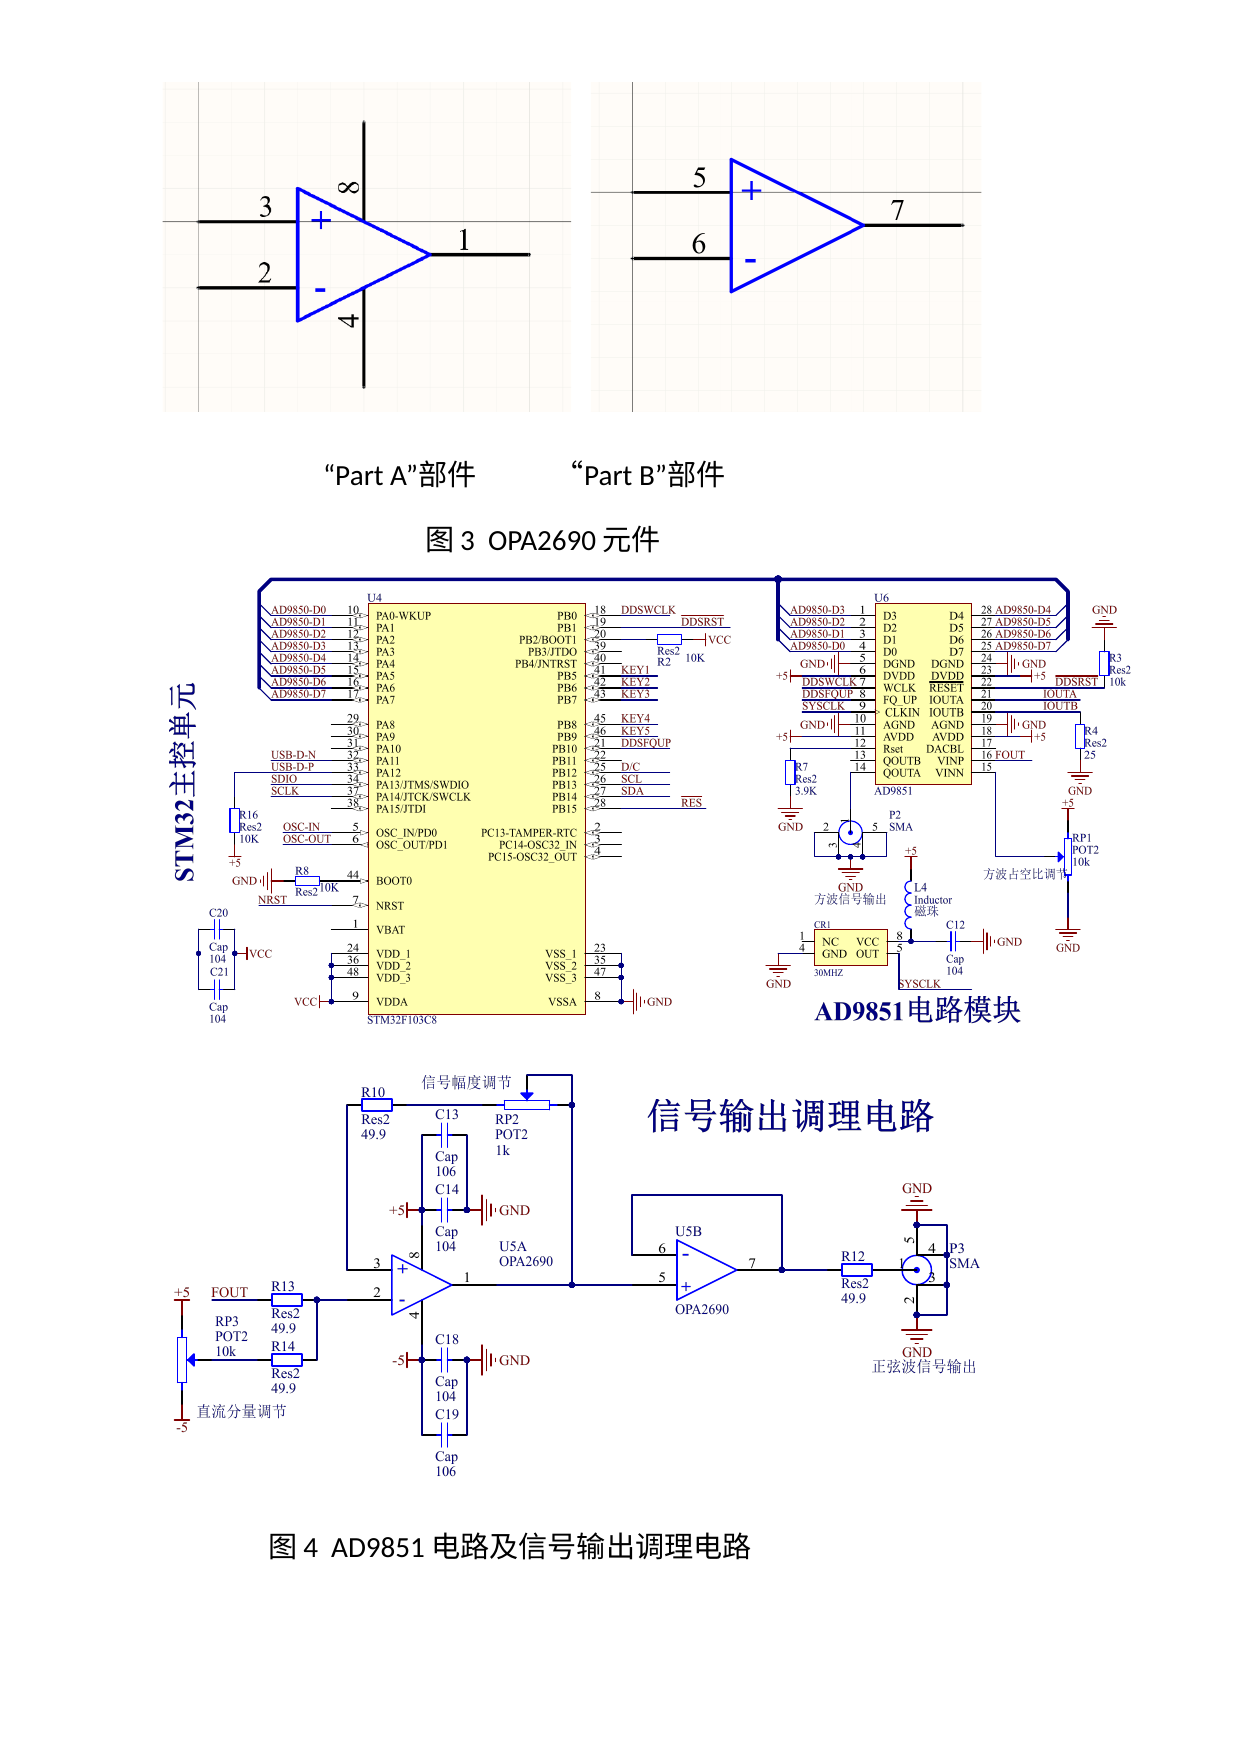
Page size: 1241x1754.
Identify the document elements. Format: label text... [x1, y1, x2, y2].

text 图3 OPA2690元件 [162, 505, 1137, 570]
picture [162, 82, 572, 412]
text “Part A”部件 “Part B”部件 [162, 440, 1137, 505]
picture [590, 82, 982, 412]
text 图4 AD9851电路及信号输出调理电路 [162, 1512, 1137, 1577]
